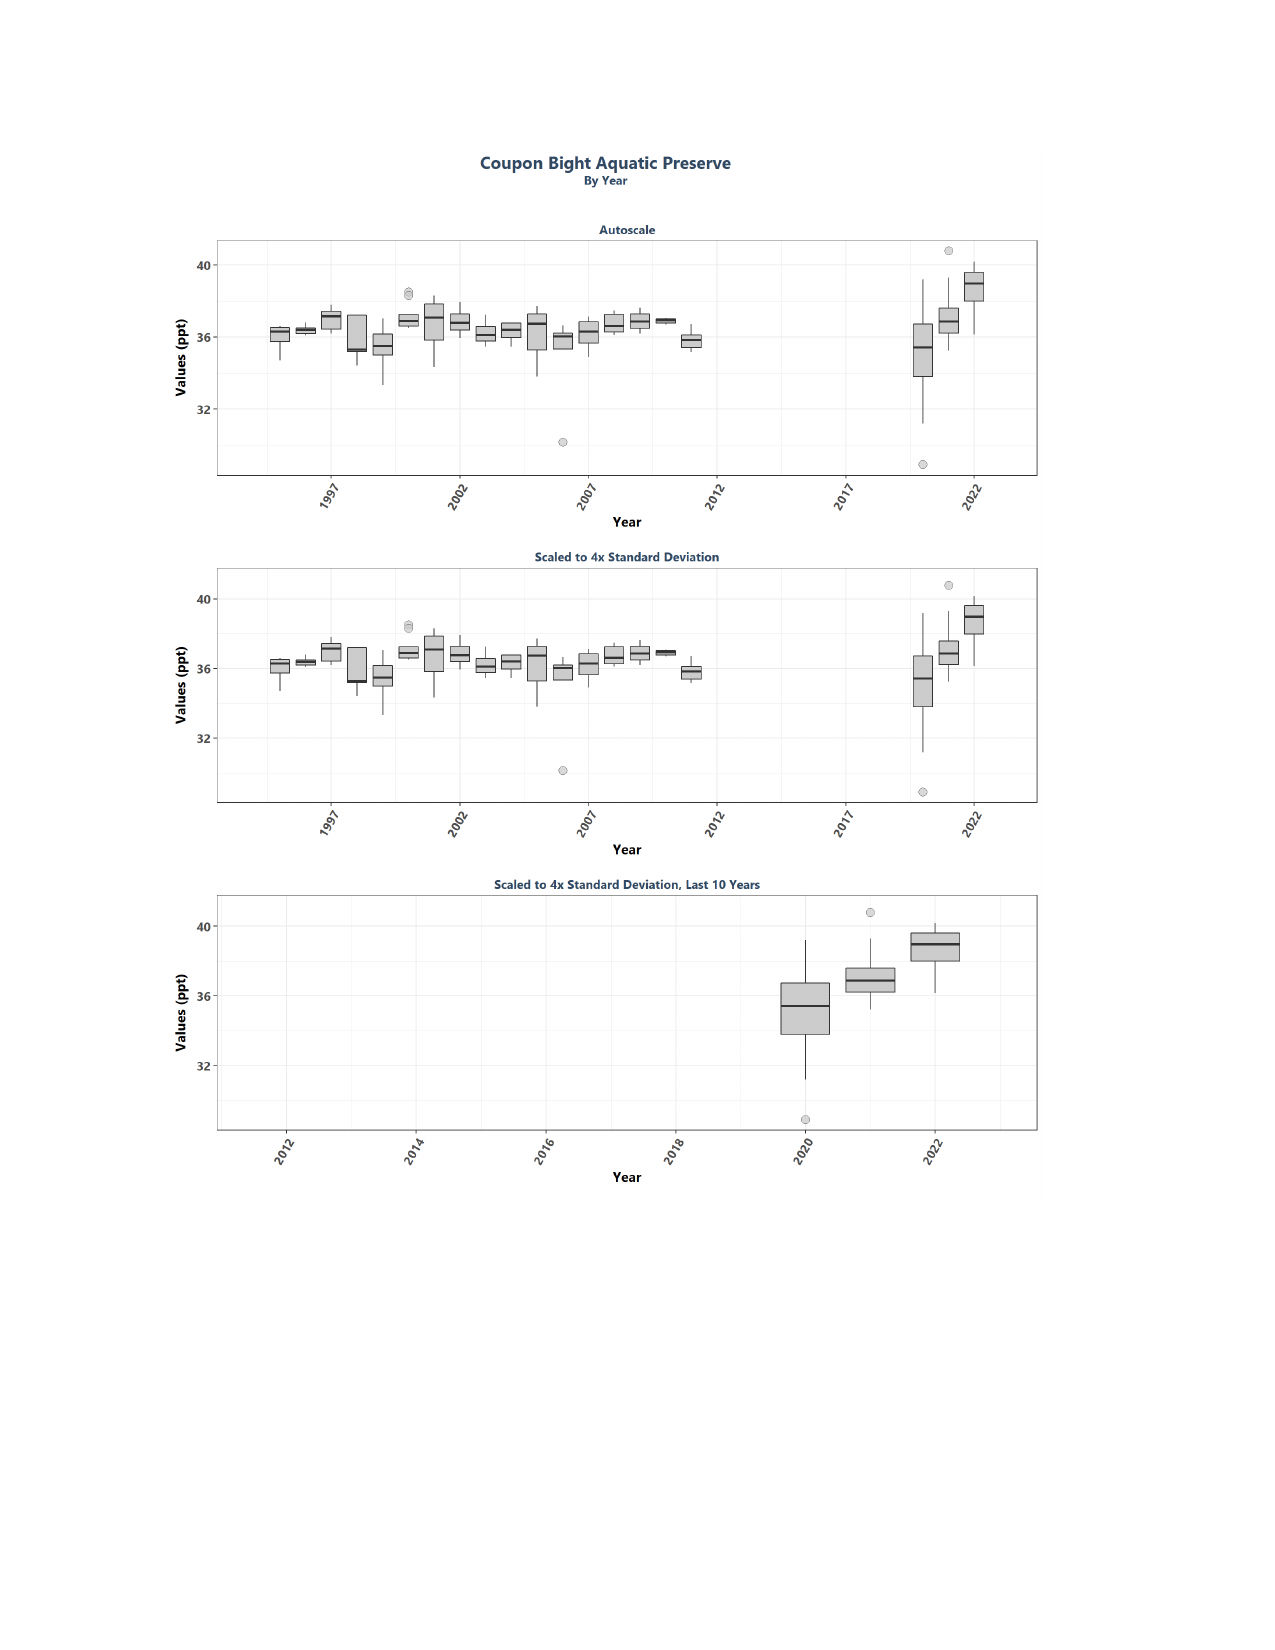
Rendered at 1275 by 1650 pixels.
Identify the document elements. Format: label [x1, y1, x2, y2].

picture [168, 150, 1044, 1200]
